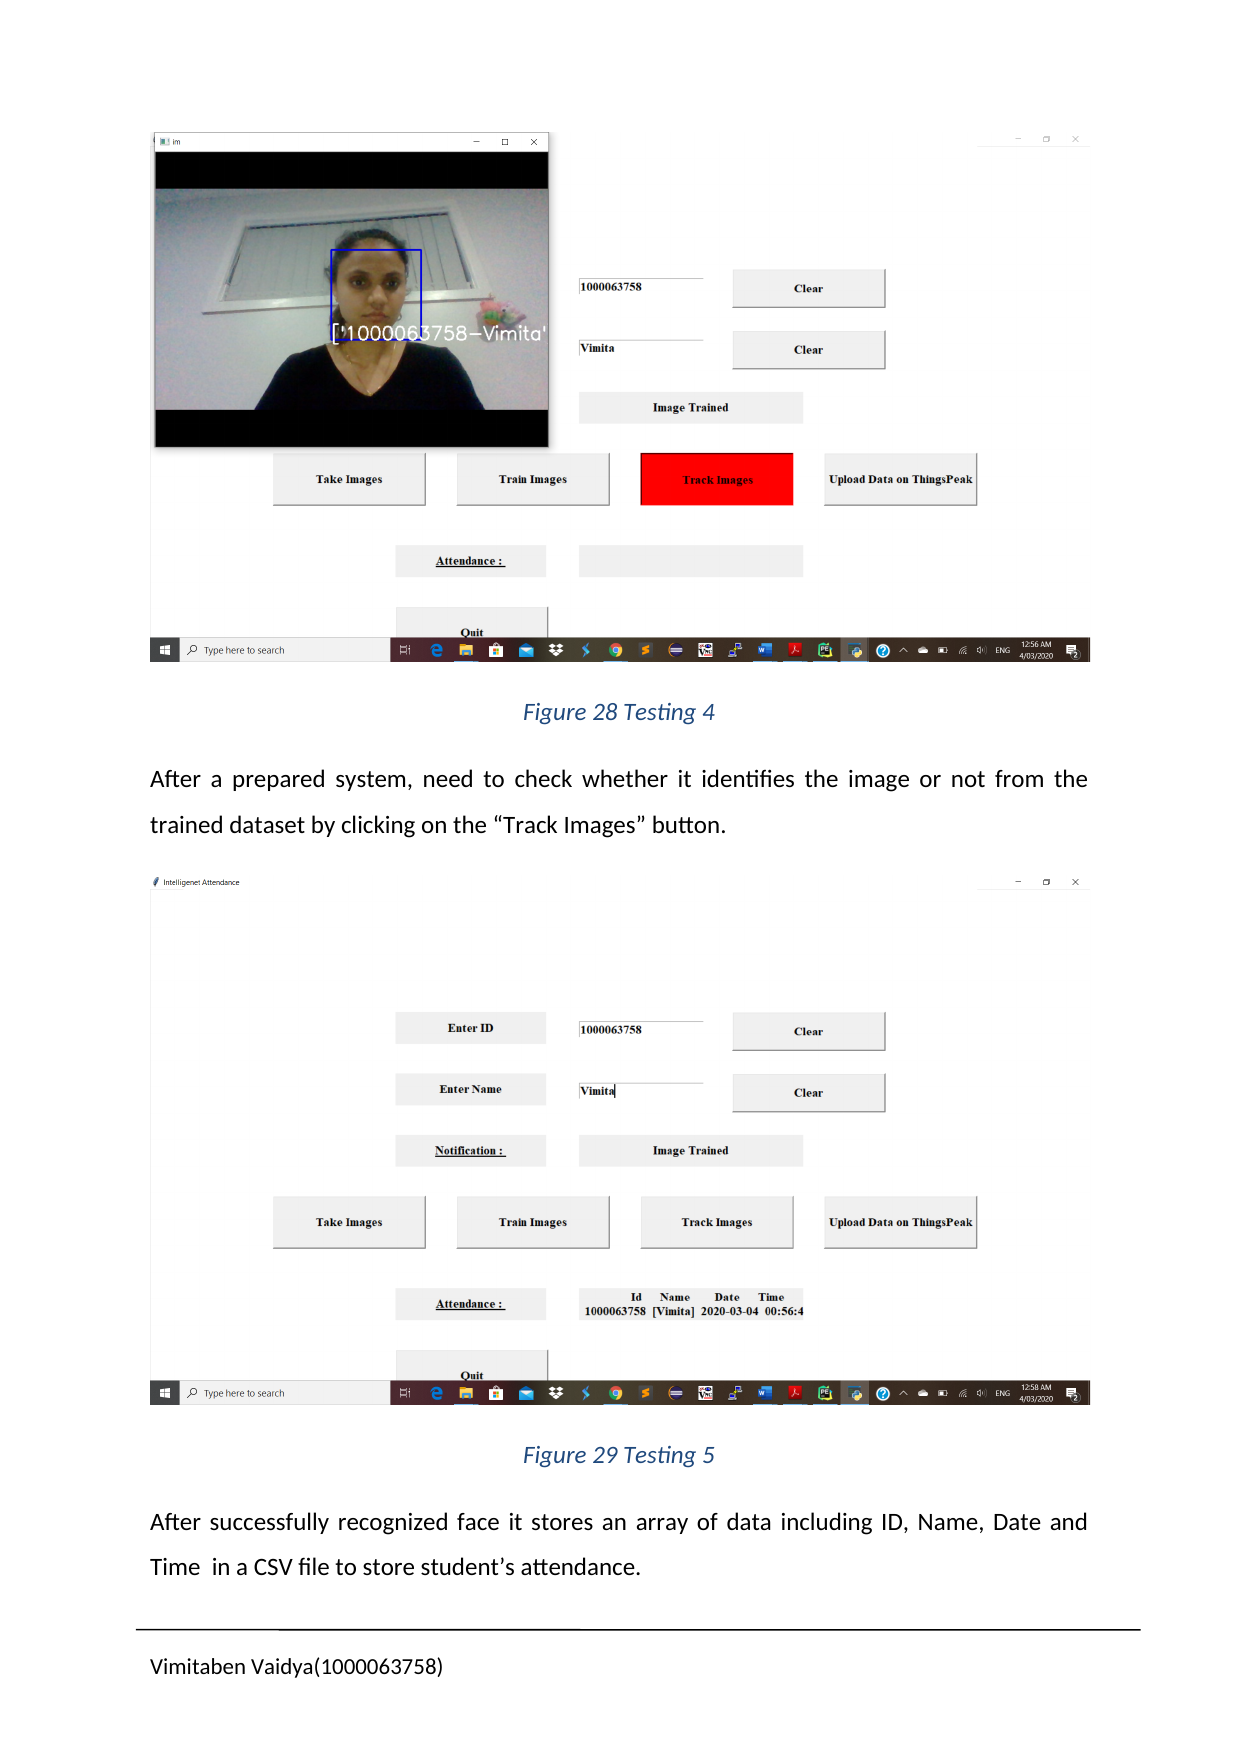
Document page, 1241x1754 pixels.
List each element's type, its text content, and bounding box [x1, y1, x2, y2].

text After a prepared system, need to check whether it identifies the image or not from the trained dataset by clicking on the “Track Images” button. [150, 763, 1090, 839]
text Figure 29 Testing 5 [150, 1439, 1090, 1469]
text Figure 28 Testing 4 [150, 697, 1090, 727]
picture [150, 132, 1091, 662]
picture [150, 875, 1091, 1405]
text After successfully recognized face it stores an array of data including ID, Name, Date and Time in a CSV file to store student’s attendance. [150, 1506, 1090, 1582]
